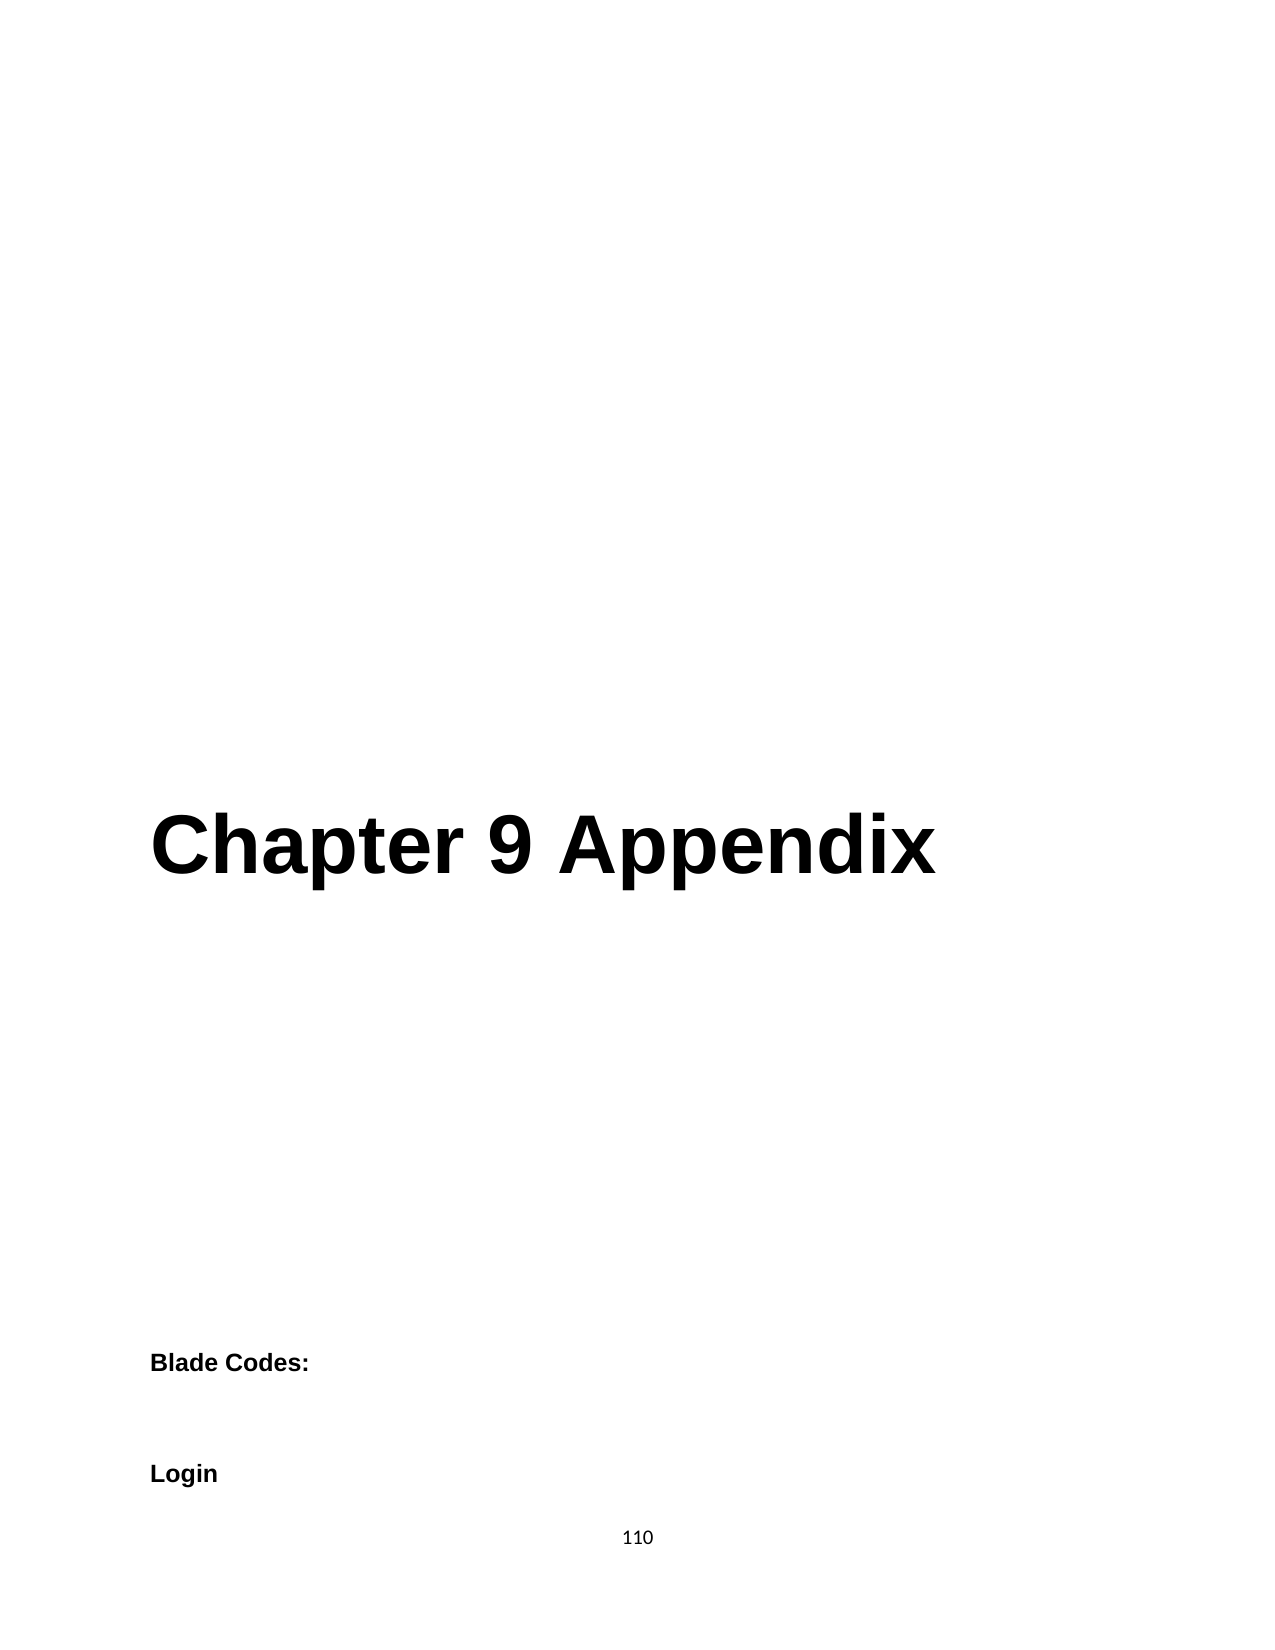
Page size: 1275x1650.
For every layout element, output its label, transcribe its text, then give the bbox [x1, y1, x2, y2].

subtitle Chapter 9 Appendix [150, 796, 1125, 892]
text Login [150, 1459, 1125, 1487]
text Blade Codes: [150, 1347, 1125, 1376]
